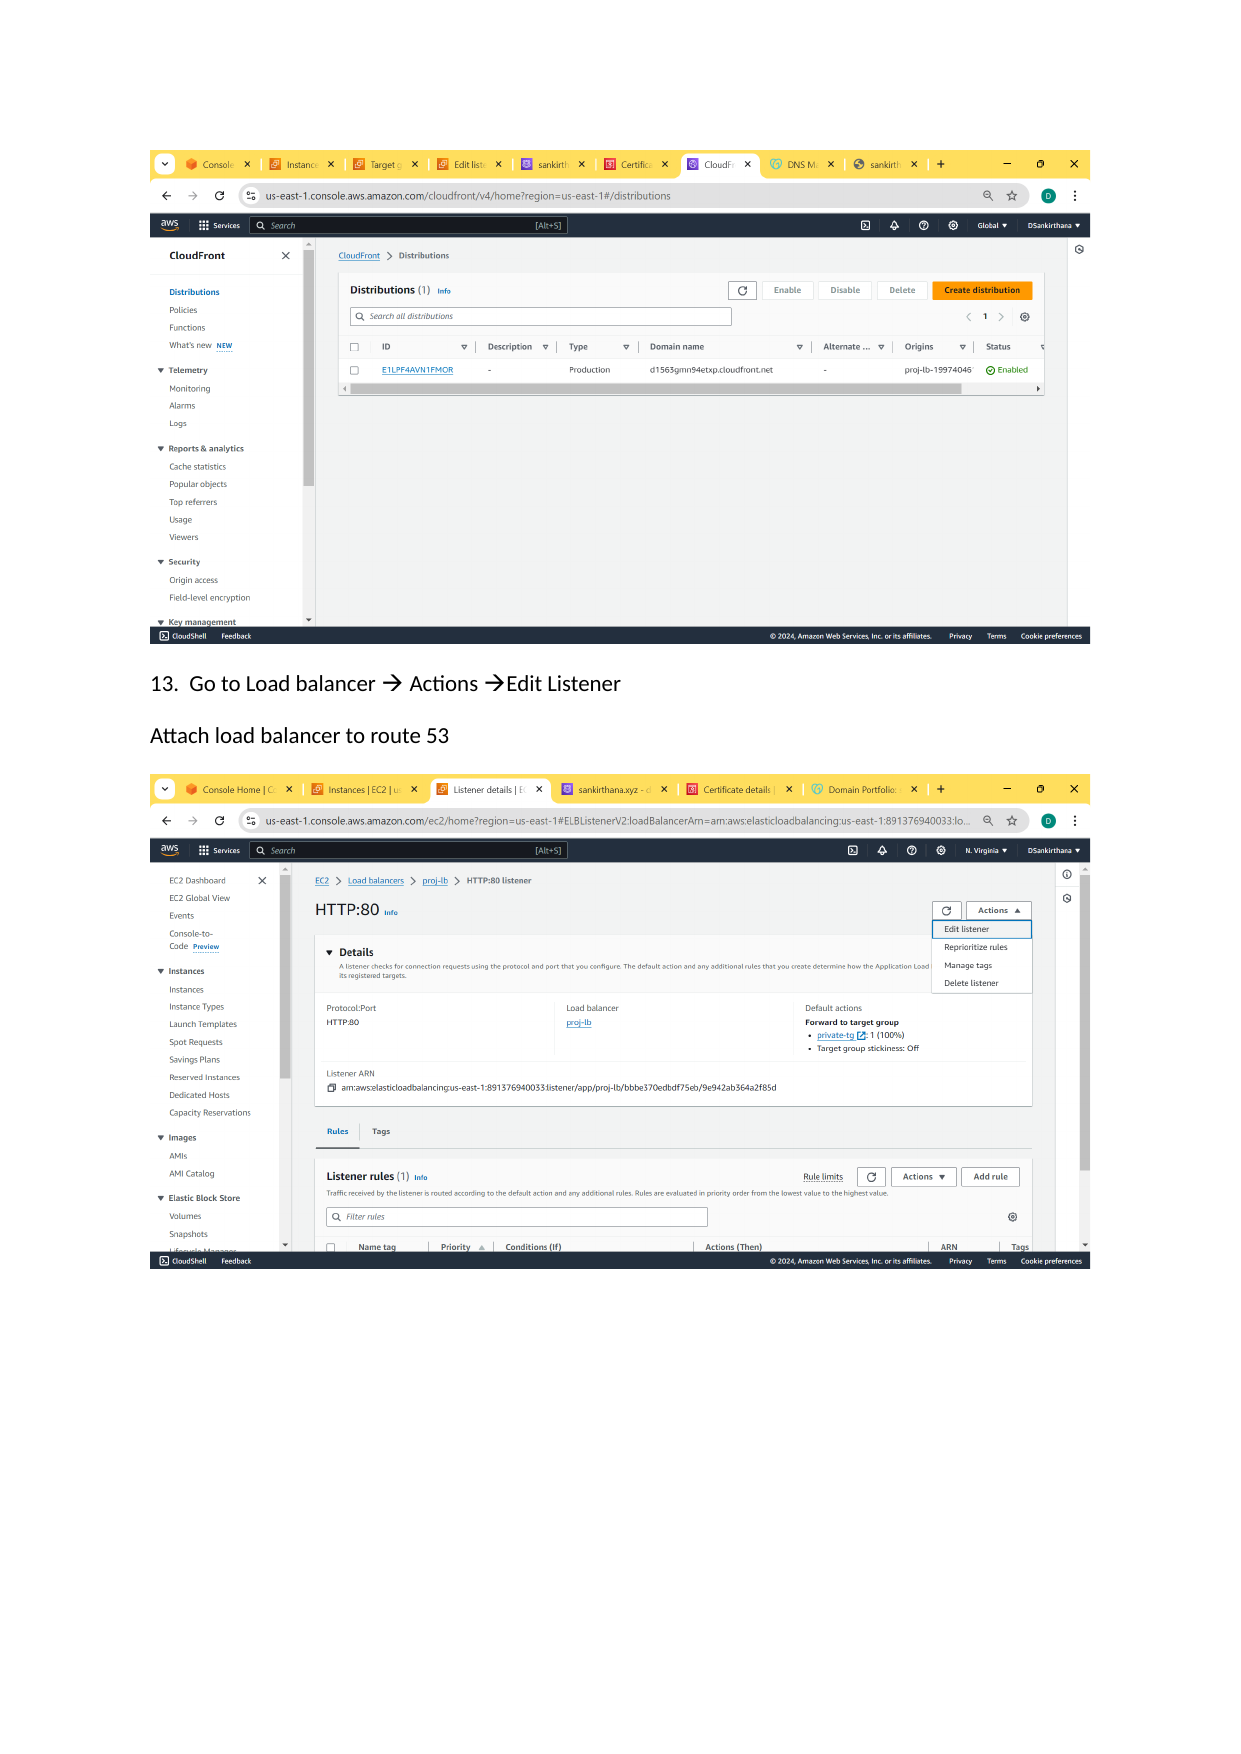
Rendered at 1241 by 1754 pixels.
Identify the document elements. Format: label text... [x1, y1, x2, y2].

text Attach load balancer to route 53 [150, 722, 1090, 750]
picture [150, 774, 1091, 1269]
text 13. Go to Load balancer Actions Edit Listener [150, 669, 1090, 697]
picture [150, 150, 1091, 644]
